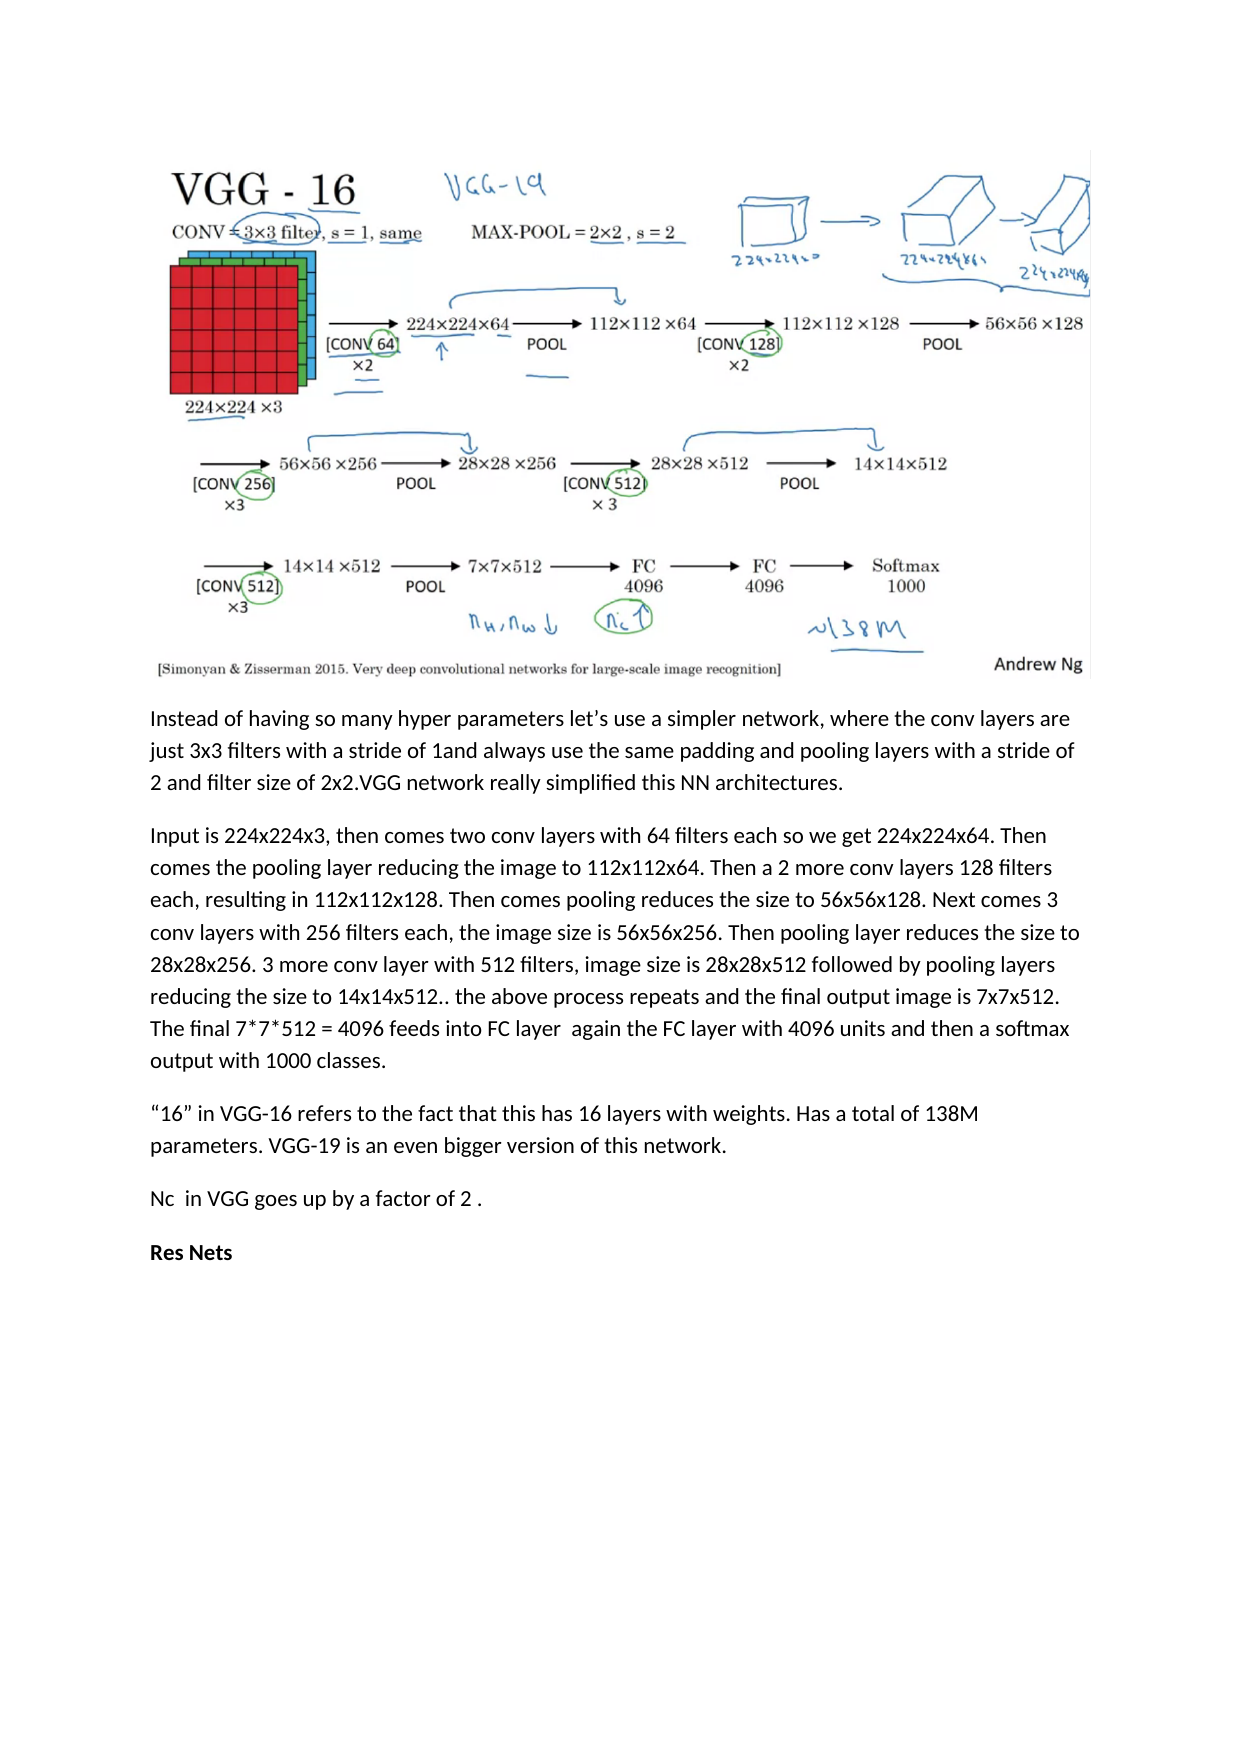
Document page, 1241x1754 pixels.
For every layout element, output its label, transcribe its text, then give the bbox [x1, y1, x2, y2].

text Input is 224x224x3, then comes two conv layers with 64 filters each so we get 224x224x64. Then comes the pooling layer reducing the image to 112x112x64. Then a 2 more conv layers 128 filters each, resulting in 112x112x128. Then comes pooling reduces the size to 56x56x128. Next comes 3 conv layers with 256 filters each, the image size is 56x56x256. Then pooling layer reduces the size to 28x28x256. 3 more conv layer with 512 filters, image size is 28x28x512 followed by pooling layers reducing the size to 14x14x512.. the above process repeats and the final output image is 7x7x512. The final 7*7*512 = 4096 feeds into FC layer again the FC layer with 4096 units and then a softmax output with 1000 classes. [150, 821, 1090, 1074]
text “16” in VGG-16 refers to the fact that this has 16 layers with weights. Has a total of 138M parameters. VGG-19 is an even bigger version of this network. [150, 1099, 1090, 1159]
text Nc in VGG goes up by a factor of 2 . [150, 1184, 1090, 1213]
text Res Nets [150, 1238, 1090, 1266]
text Instead of having so many hyper parameters let’s use a simpler network, where the conv layers are just 3x3 filters with a stride of 1and always use the same padding and pooling layers with a stride of 2 and filter size of 2x2.VGG network really simplified this NN architectures. [150, 704, 1090, 796]
picture [150, 150, 1091, 679]
